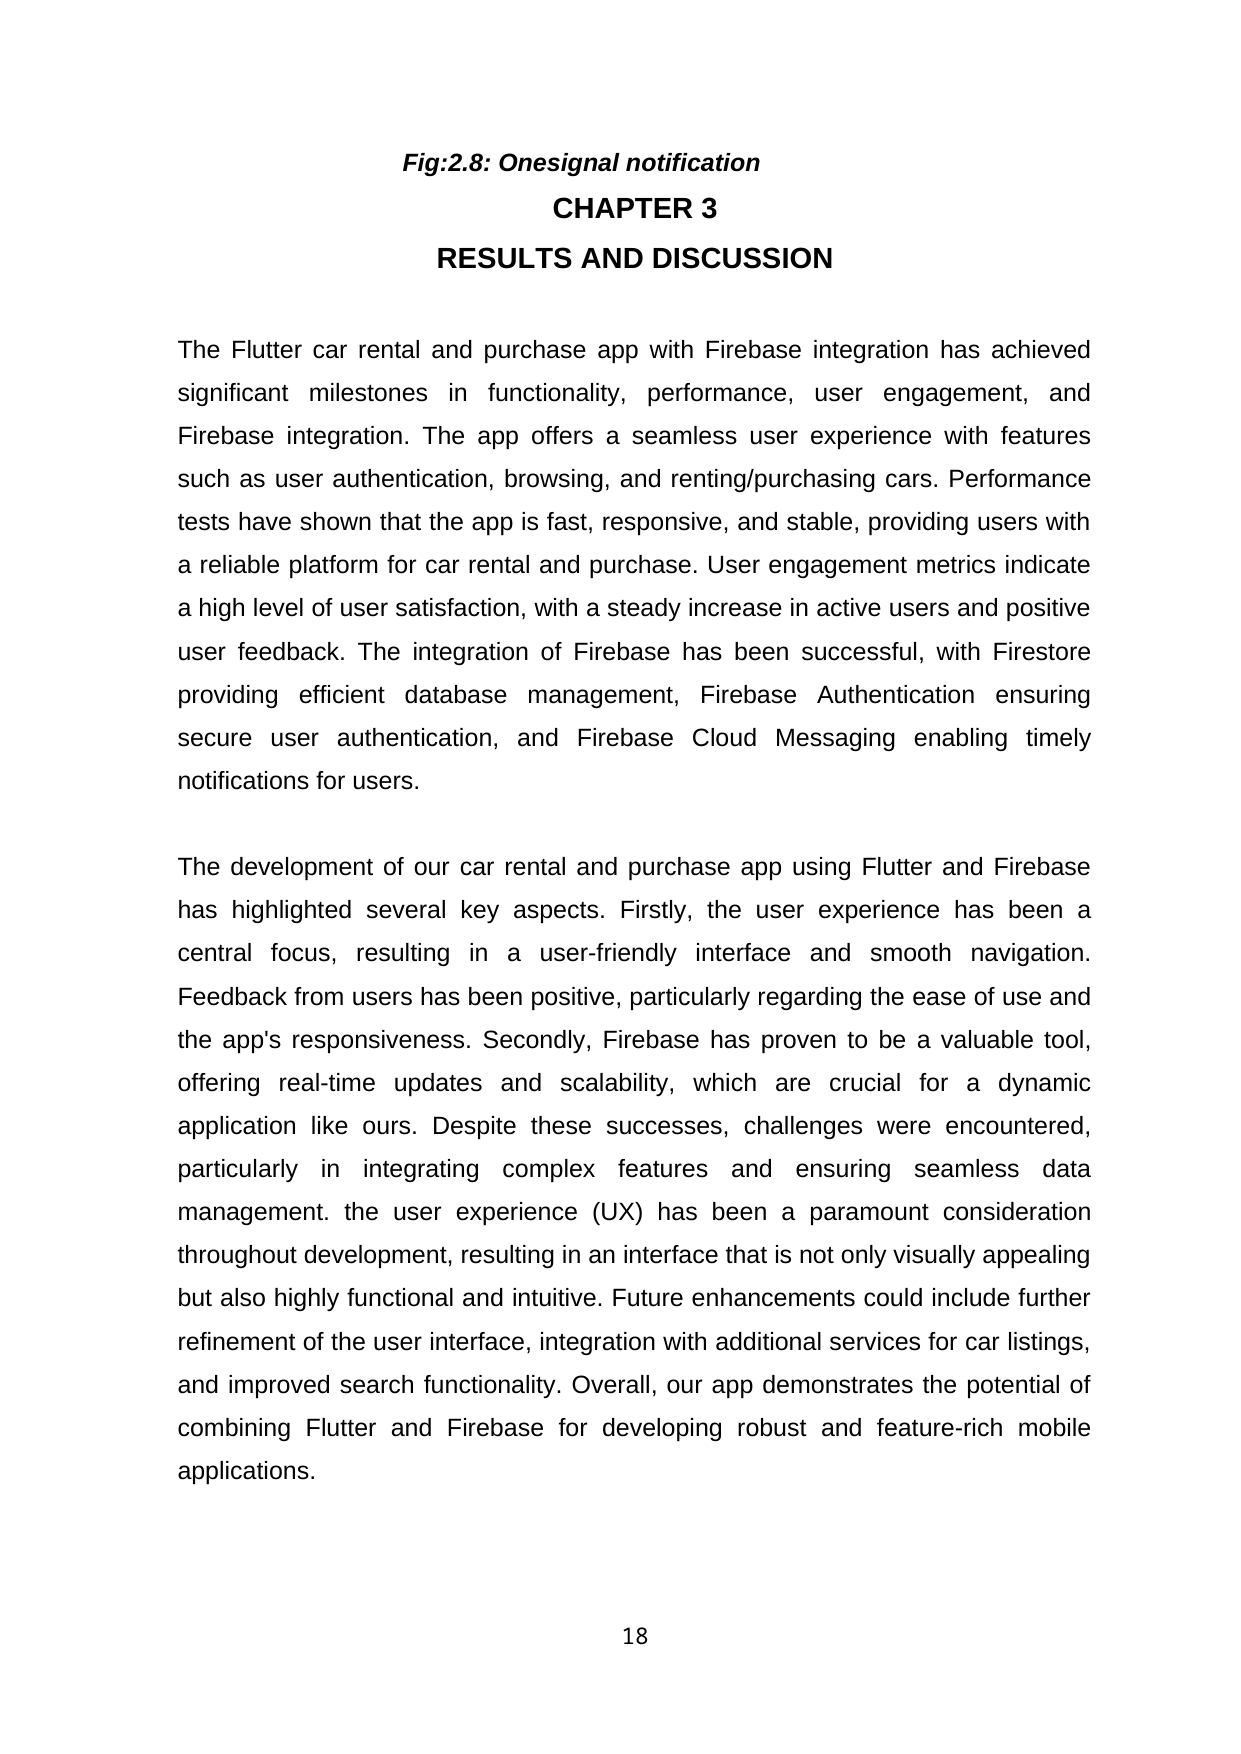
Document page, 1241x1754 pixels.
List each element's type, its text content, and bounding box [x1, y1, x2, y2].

text CHAPTER 3 [177, 191, 1092, 224]
text The Flutter car rental and purchase app with Firebase integration has achieved significant milestones in functionality, performance, user engagement, and Firebase integration. The app offers a seamless user experience with features such as user authentication, browsing, and renting/purchasing cars. Performance tests have shown that the app is fast, responsive, and stable, providing users with a reliable platform for car rental and purchase. User engagement metrics indicate a high level of user satisfaction, with a steady increase in active users and positive user feedback. The integration of Firebase has been successful, with Firestore providing efficient database management, Firebase Authentication ensuring secure user authentication, and Firebase Cloud Messaging enabling timely notifications for users. [177, 334, 1092, 794]
text RESULTS AND DISCUSSION [177, 241, 1092, 275]
text Fig:2.8: Onesignal notification [327, 148, 1092, 176]
text The development of our car rental and purchase app using Flutter and Firebase has highlighted several key aspects. Firstly, the user experience has been a central focus, resulting in a user-friendly interface and smooth navigation. Feedback from users has been positive, particularly regarding the ease of use and the app's responsiveness. Secondly, Firebase has proven to be a valuable tool, offering real-time updates and scalability, which are crucial for a dynamic application like ours. Despite these successes, challenges were encountered, particularly in integrating complex features and ensuring seamless data management. the user experience (UX) has been a paramount consideration throughout development, resulting in an interface that is not only visually appealing but also highly functional and intuitive. Future enhancements could include further refinement of the user interface, integration with additional services for car listings, and improved search functionality. Overall, our app demonstrates the potential of combining Flutter and Firebase for developing robust and feature-rich mobile applications. [177, 852, 1092, 1484]
